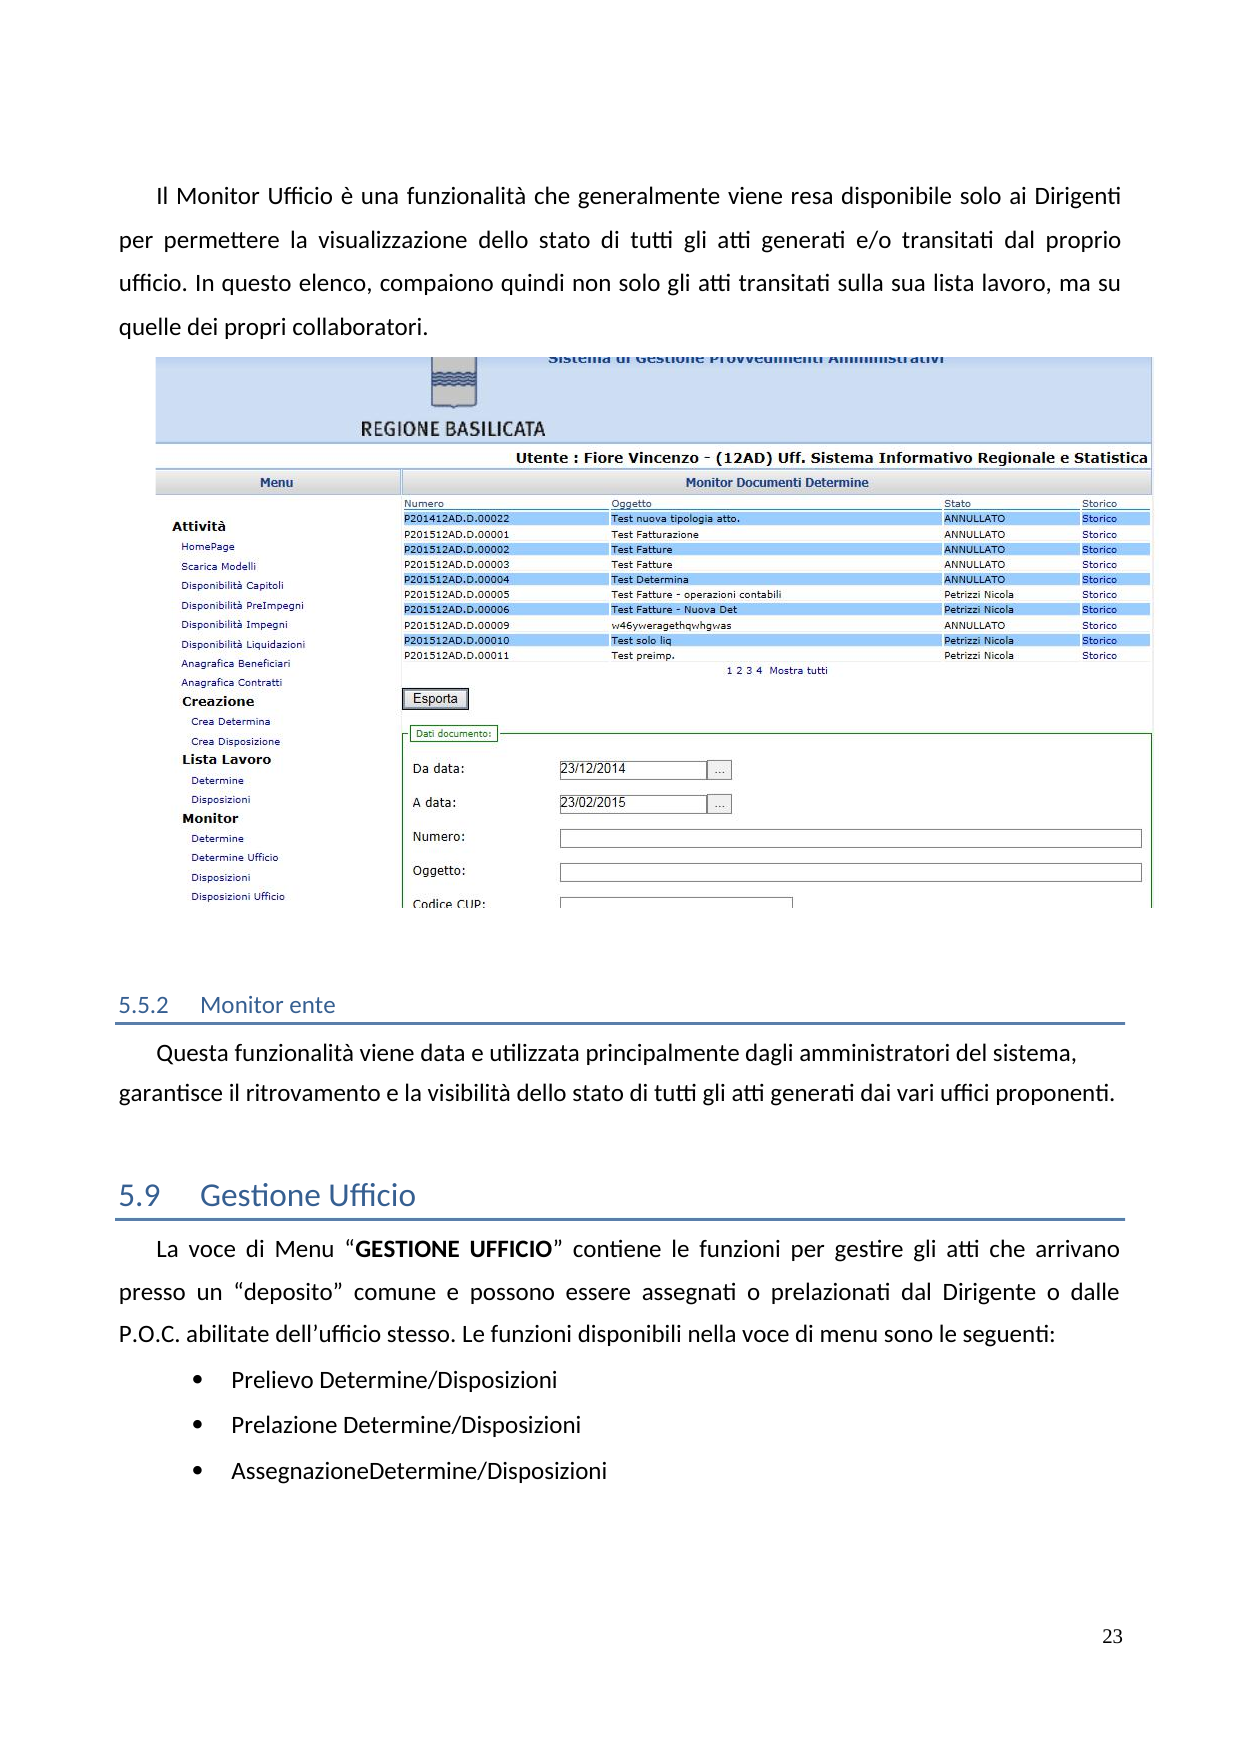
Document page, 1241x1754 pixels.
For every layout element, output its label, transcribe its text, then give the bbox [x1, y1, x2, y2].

picture [115, 1217, 1126, 1221]
list Prelazione Determine/Disposizioni [193, 1409, 1123, 1440]
list Gestione Ufficio [118, 1174, 1123, 1215]
list Monitor ente [118, 989, 1123, 1019]
picture [155, 357, 1159, 908]
list AssegnazioneDetermine/Disposizioni [193, 1455, 1123, 1486]
text 23 [1102, 1625, 1123, 1649]
list Prelievo Determine/Disposizioni [193, 1364, 1123, 1394]
text Il Monitor Ufficio è una funzionalità che generalmente viene resa disponibile solo ai Dirigenti per permettere la visualizzazione dello stato di tutti gli atti generati e/o transitati dal proprio ufficio. In questo elenco, compaiono quindi non solo gli atti transitati sulla sua lista lavoro, ma su quelle dei propri collaboratori. [119, 181, 1123, 342]
text Questa funzionalità viene data e utilizzata principalmente dagli amministratori del sistema, garantisce il ritrovamento e la visibilità dello stato di tutti gli atti generati dai vari uffici proponenti. [119, 1037, 1121, 1108]
text La voce di Menu “GESTIONE UFFICIO” contiene le funzioni per gestire gli atti che arrivano presso un “deposito” comune e possono essere assegnati o prelazionati dal Dirigente o dalle P.O.C. abilitate dell’ufficio stesso. Le funzioni disponibili nella voce di menu sono le seguenti: [119, 1233, 1121, 1349]
